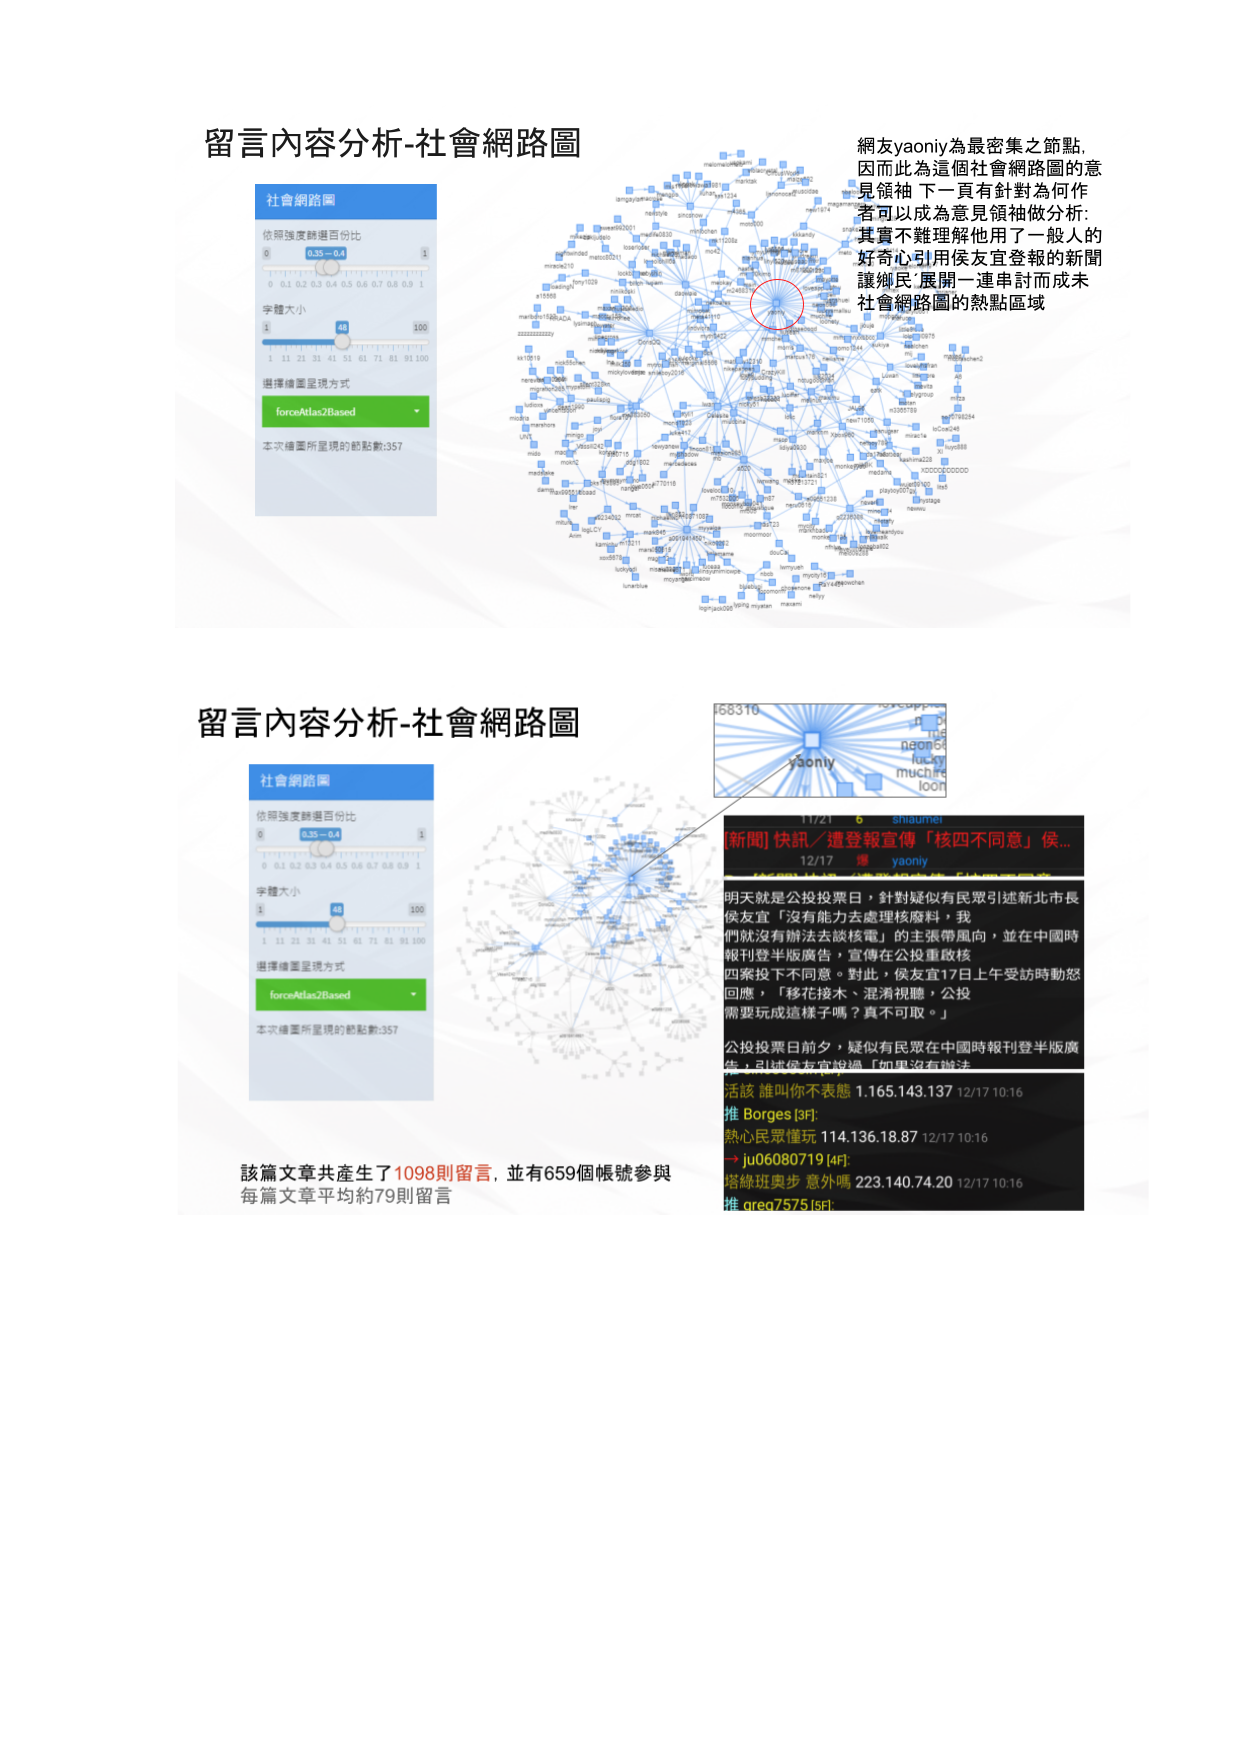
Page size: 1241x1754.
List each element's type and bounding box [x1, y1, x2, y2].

picture [177, 668, 1149, 1215]
picture [175, 89, 1131, 628]
